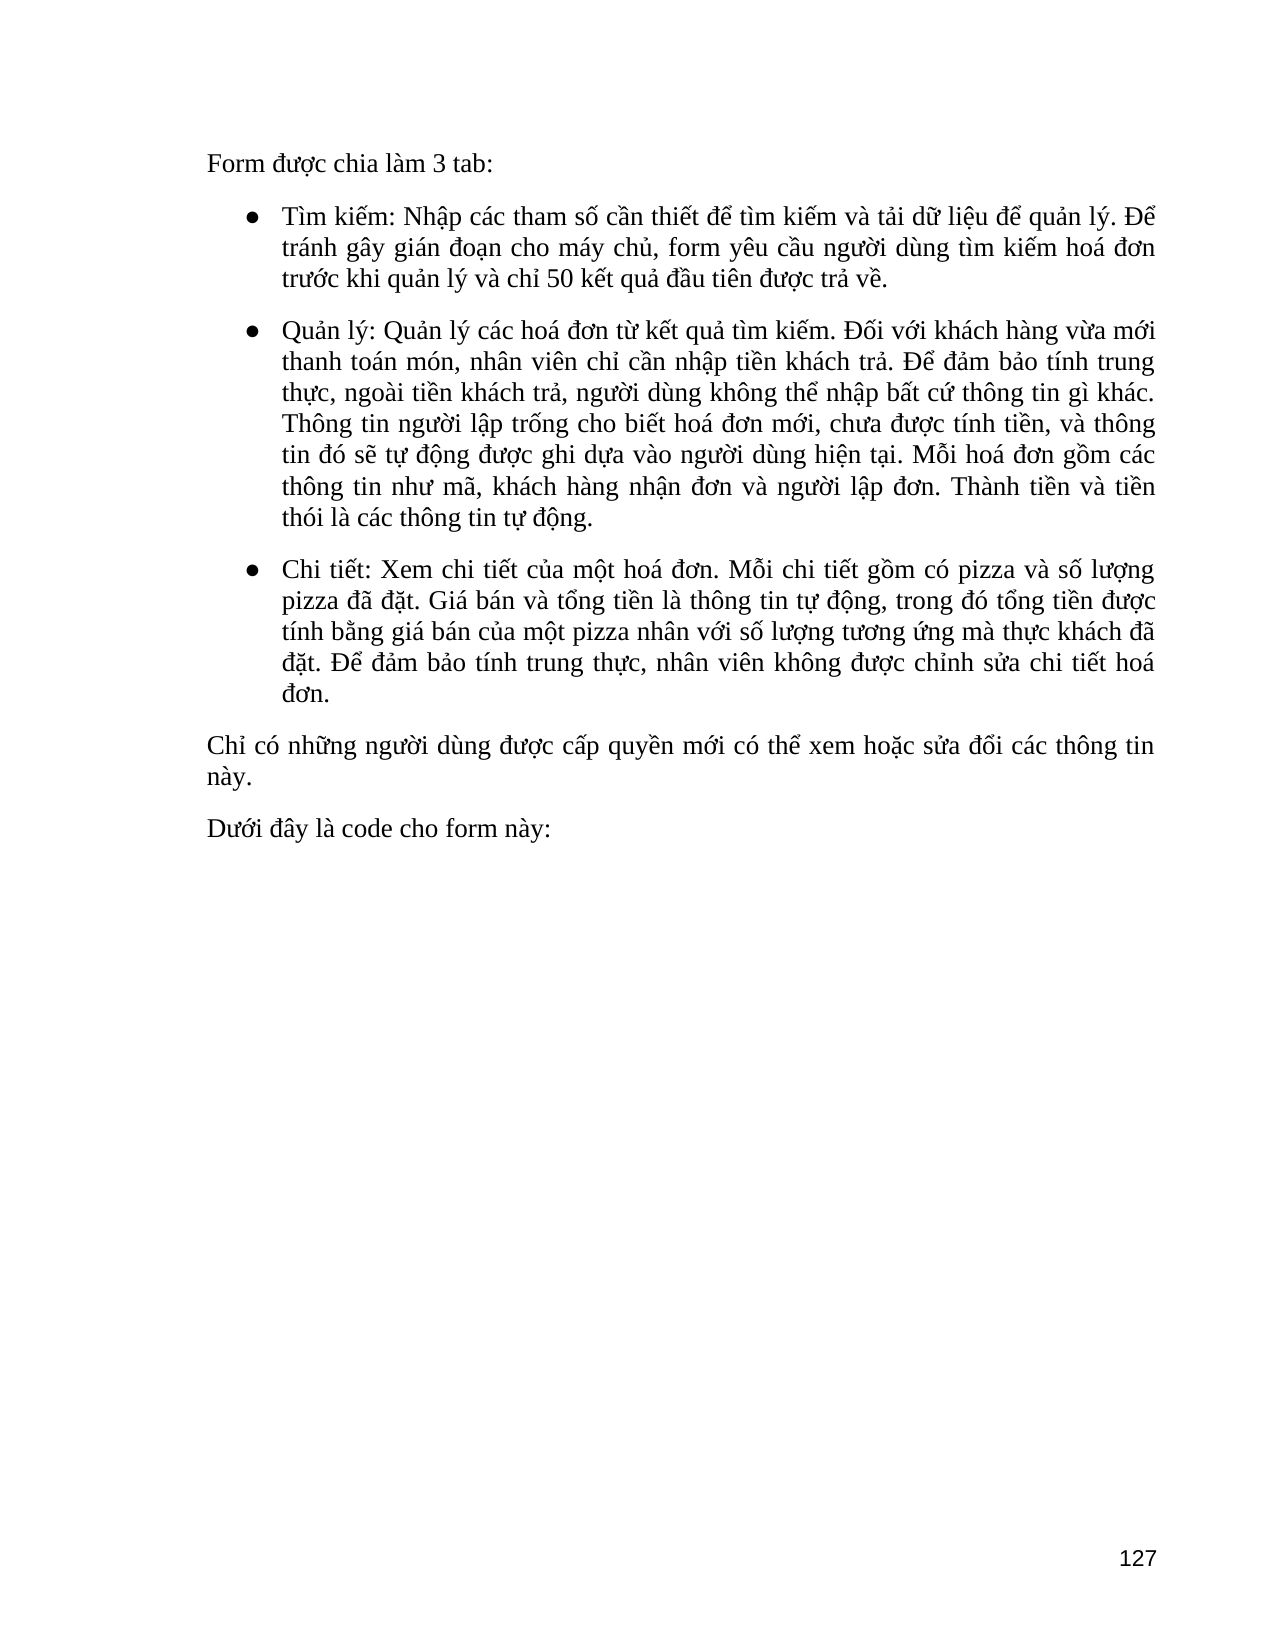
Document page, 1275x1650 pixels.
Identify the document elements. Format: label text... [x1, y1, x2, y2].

text Chỉ có những người dùng được cấp quyền mới có thể xem hoặc sửa đổi các thông tin này. [207, 729, 1157, 792]
text Dưới đây là code cho form này: [207, 812, 1157, 843]
text Form được chia làm 3 tab: [207, 148, 1157, 179]
list Chi tiết: Xem chi tiết của một hoá đơn. Mỗi chi tiết gồm có pizza và số lượng pizza đã đặt. Giá bán và tổng tiền là thông tin tự động, trong đó tổng tiền được tính bằng giá bán của một pizza nhân với số lượng tương ứng mà thực khách đã đặt. Để đảm bảo tính trung thực, nhân viên không được chỉnh sửa chi tiết hoá đơn. [244, 553, 1157, 708]
list Tìm kiếm: Nhập các tham số cần thiết để tìm kiếm và tải dữ liệu để quản lý. Để tránh gây gián đoạn cho máy chủ, form yêu cầu người dùng tìm kiếm hoá đơn trước khi quản lý và chỉ 50 kết quả đầu tiên được trả về. [244, 199, 1157, 293]
list Quản lý: Quản lý các hoá đơn từ kết quả tìm kiếm. Đối với khách hàng vừa mới thanh toán món, nhân viên chỉ cần nhập tiền khách trả. Để đảm bảo tính trung thực, ngoài tiền khách trả, người dùng không thể nhập bất cứ thông tin gì khác. Thông tin người lập trống cho biết hoá đơn mới, chưa được tính tiền, và thông tin đó sẽ tự động được ghi dựa vào người dùng hiện tại. Mỗi hoá đơn gồm các thông tin như mã, khách hàng nhận đơn và người lập đơn. Thành tiền và tiền thói là các thông tin tự động. [244, 314, 1157, 532]
